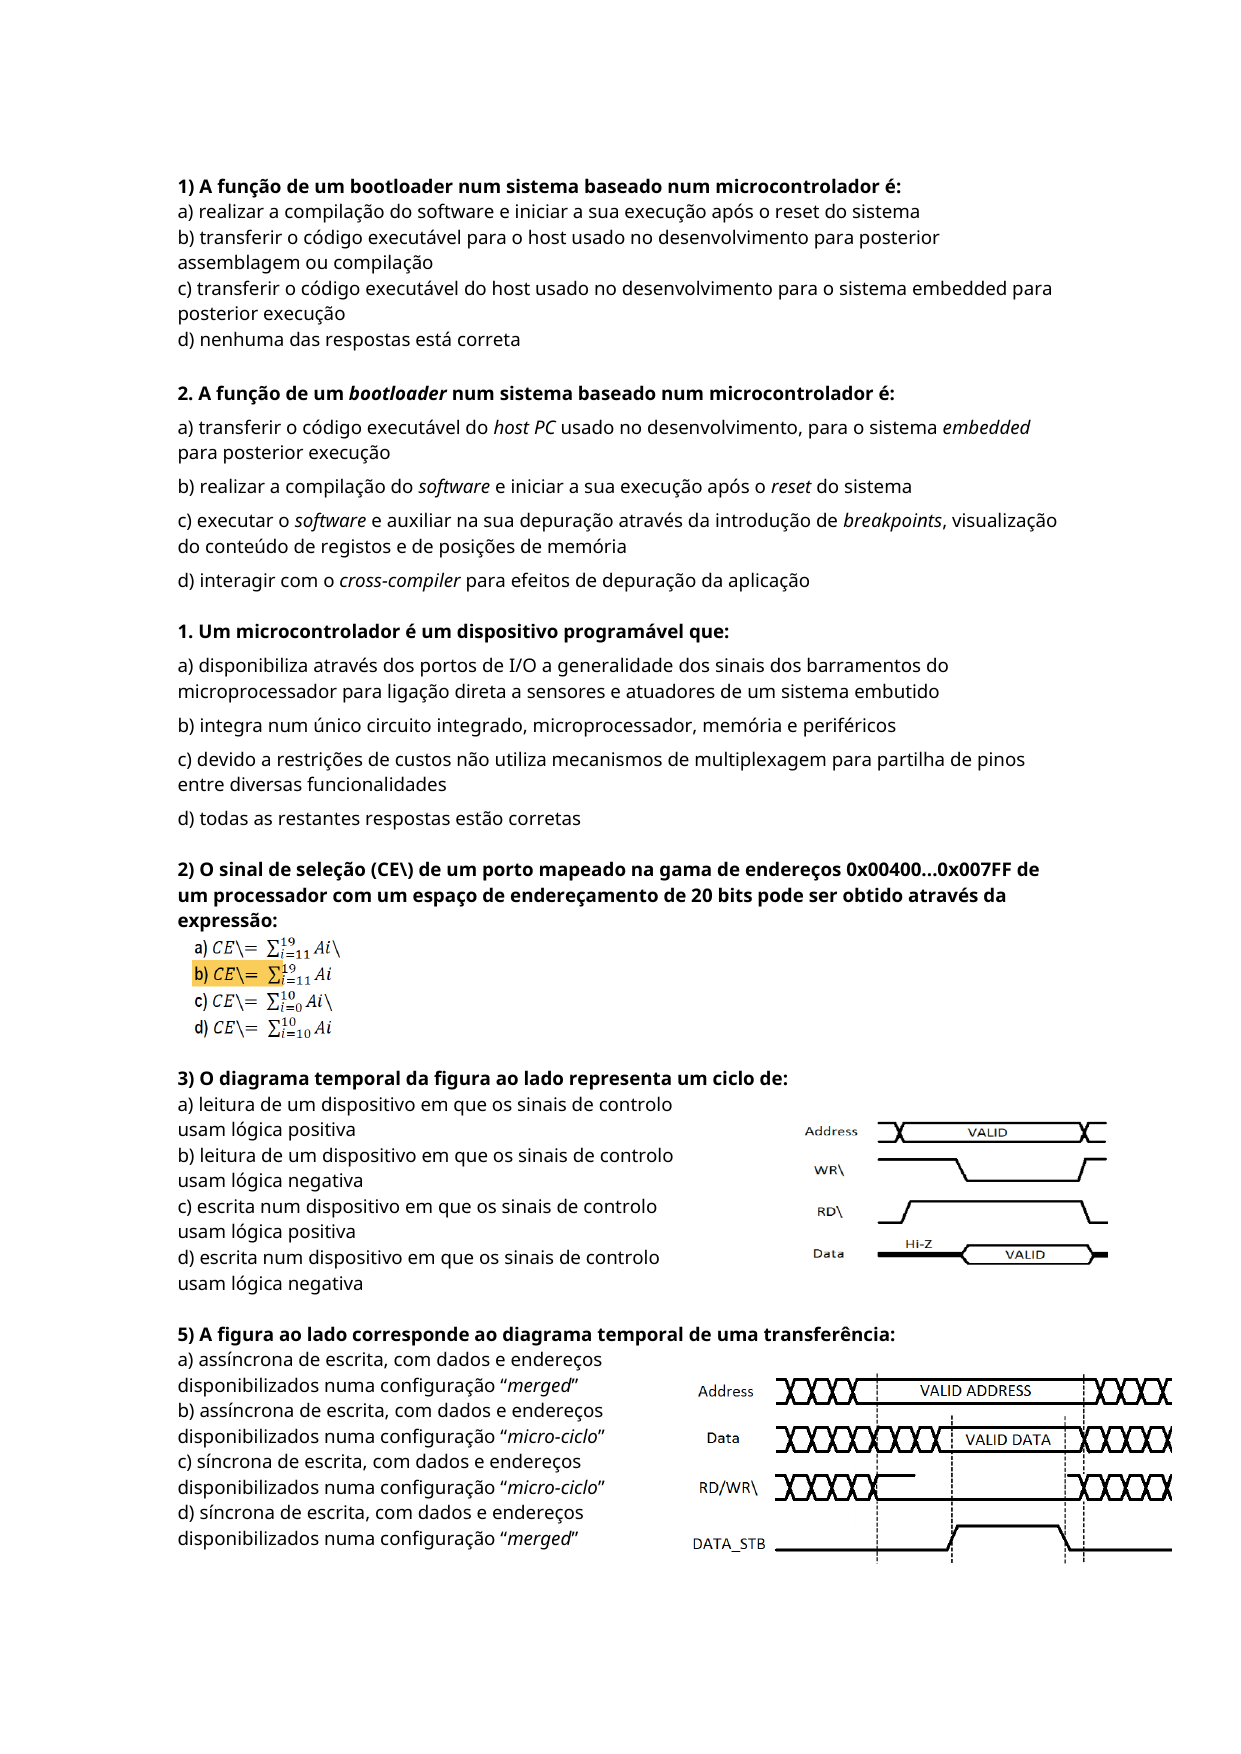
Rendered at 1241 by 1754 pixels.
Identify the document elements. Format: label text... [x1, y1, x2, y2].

text d) síncrona de escrita, com dados e endereços [177, 1499, 1063, 1525]
text b) leitura de um dispositivo em que os sinais de controlo [177, 1142, 1063, 1168]
text b) integra num único circuito integrado, microprocessador, memória e periféricos [177, 712, 1063, 737]
text 2. A função de um bootloader num sistema baseado num microcontrolador é: [177, 380, 1063, 405]
text 5) A figura ao lado corresponde ao diagrama temporal de uma transferência: [177, 1321, 1063, 1346]
text c) escrita num dispositivo em que os sinais de controlo [177, 1193, 1063, 1219]
text disponibilizados numa configuração “merged” [177, 1372, 1063, 1397]
text c) transferir o código executável do host usado no desenvolvimento para o sistema embedded para posterior execução [177, 275, 1063, 326]
text a) assíncrona de escrita, com dados e endereços [177, 1346, 1063, 1372]
text b) realizar a compilação do software e iniciar a sua execução após o reset do sistema [177, 474, 1063, 499]
text b) transferir o código executável para o host usado no desenvolvimento para posterior assemblagem ou compilação [177, 224, 1063, 275]
picture [1063, 1117, 1130, 1276]
text 1) A função de um bootloader num sistema baseado num microcontrolador é: [177, 173, 1063, 199]
text disponibilizados numa configuração “micro-ciclo” [177, 1423, 1063, 1448]
text c) executar o software e auxiliar na sua depuração através da introdução de breakpoints, visualização do conteúdo de registos e de posições de memória [177, 508, 1063, 559]
text a) leitura de um dispositivo em que os sinais de controlo [177, 1091, 1063, 1117]
text a) realizar a compilação do software e iniciar a sua execução após o reset do sistema [177, 199, 1063, 224]
text c) síncrona de escrita, com dados e endereços [177, 1448, 1063, 1474]
text d) nenhuma das respostas está correta [177, 326, 1063, 352]
text disponibilizados numa configuração “merged” [177, 1525, 1063, 1551]
text usam lógica positiva [177, 1117, 1063, 1142]
text usam lógica positiva [177, 1219, 1063, 1244]
text a) transferir o código executável do host PC usado no desenvolvimento, para o sistema embedded para posterior execução [177, 414, 1063, 465]
text a) disponibiliza através dos portos de I/O a generalidade dos sinais dos barramentos do microprocessador para ligação direta a sensores e atuadores de um sistema embutido [177, 652, 1063, 703]
text disponibilizados numa configuração “micro-ciclo” [177, 1474, 1063, 1499]
text d) todas as restantes respostas estão corretas [177, 805, 1063, 831]
text b) assíncrona de escrita, com dados e endereços [177, 1397, 1063, 1423]
text d) escrita num dispositivo em que os sinais de controlo [177, 1244, 1063, 1270]
text usam lógica negativa [177, 1168, 1063, 1193]
text 1. Um microcontrolador é um dispositivo programável que: [177, 618, 1063, 644]
text d) interagir com o cross-compiler para efeitos de depuração da aplicação [177, 567, 1063, 593]
text usam lógica negativa [177, 1270, 1063, 1295]
text 2) O sinal de seleção (CE\) de um porto mapeado na gama de endereços 0x00400...0x007FF de um processador com um espaço de endereçamento de 20 bits pode ser obtido através da expressão: [177, 856, 1063, 933]
text c) devido a restrições de custos não utiliza mecanismos de multiplexagem para partilha de pinos entre diversas funcionalidades [177, 746, 1063, 797]
text 3) O diagrama temporal da figura ao lado representa um ciclo de: [177, 1066, 1063, 1091]
picture [177, 933, 356, 1042]
